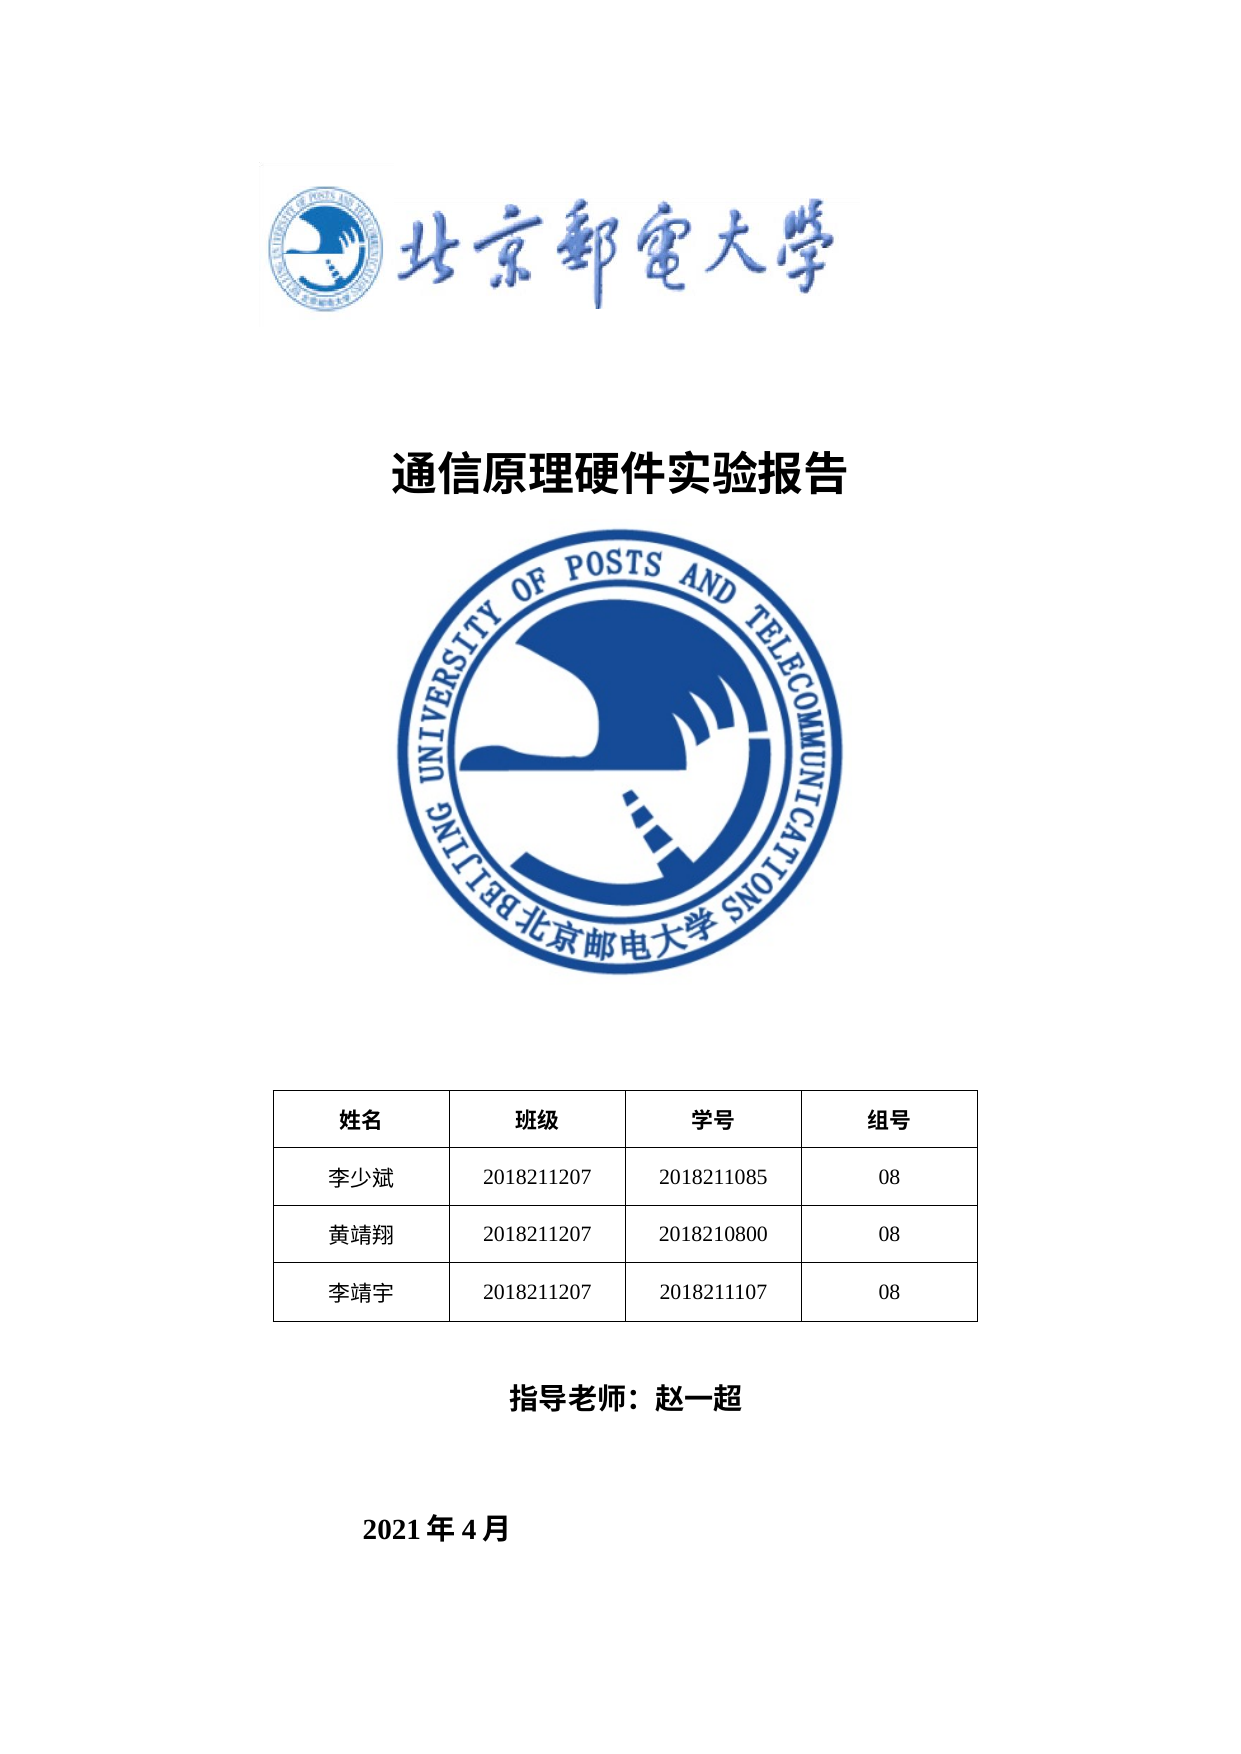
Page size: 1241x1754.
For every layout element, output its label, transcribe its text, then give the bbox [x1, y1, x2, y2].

table_header 班级 [450, 1091, 625, 1147]
table_cell 2018211107 [626, 1263, 801, 1321]
table_cell 2018211207 [450, 1263, 625, 1321]
table_header 组号 [802, 1091, 977, 1147]
text 通信原理硬件实验报告 [187, 422, 1053, 519]
text 2021年4月 [187, 1494, 1053, 1559]
table_cell 2018211207 [450, 1148, 625, 1204]
table_cell 2018211085 [626, 1148, 801, 1204]
table_header 学号 [626, 1091, 801, 1147]
text 指导老师：赵一超 [187, 1364, 1053, 1429]
table_cell 08 [802, 1148, 977, 1204]
table_cell 黄靖翔 [274, 1206, 449, 1262]
table_cell 李靖宇 [274, 1263, 449, 1321]
table_cell 2018211207 [450, 1206, 625, 1262]
picture [387, 519, 853, 985]
table_cell 08 [802, 1206, 977, 1262]
picture [258, 161, 860, 327]
table_cell 李少斌 [274, 1148, 449, 1204]
table_header 姓名 [274, 1091, 449, 1147]
table_cell 2018210800 [626, 1206, 801, 1262]
table_cell 08 [802, 1263, 977, 1321]
